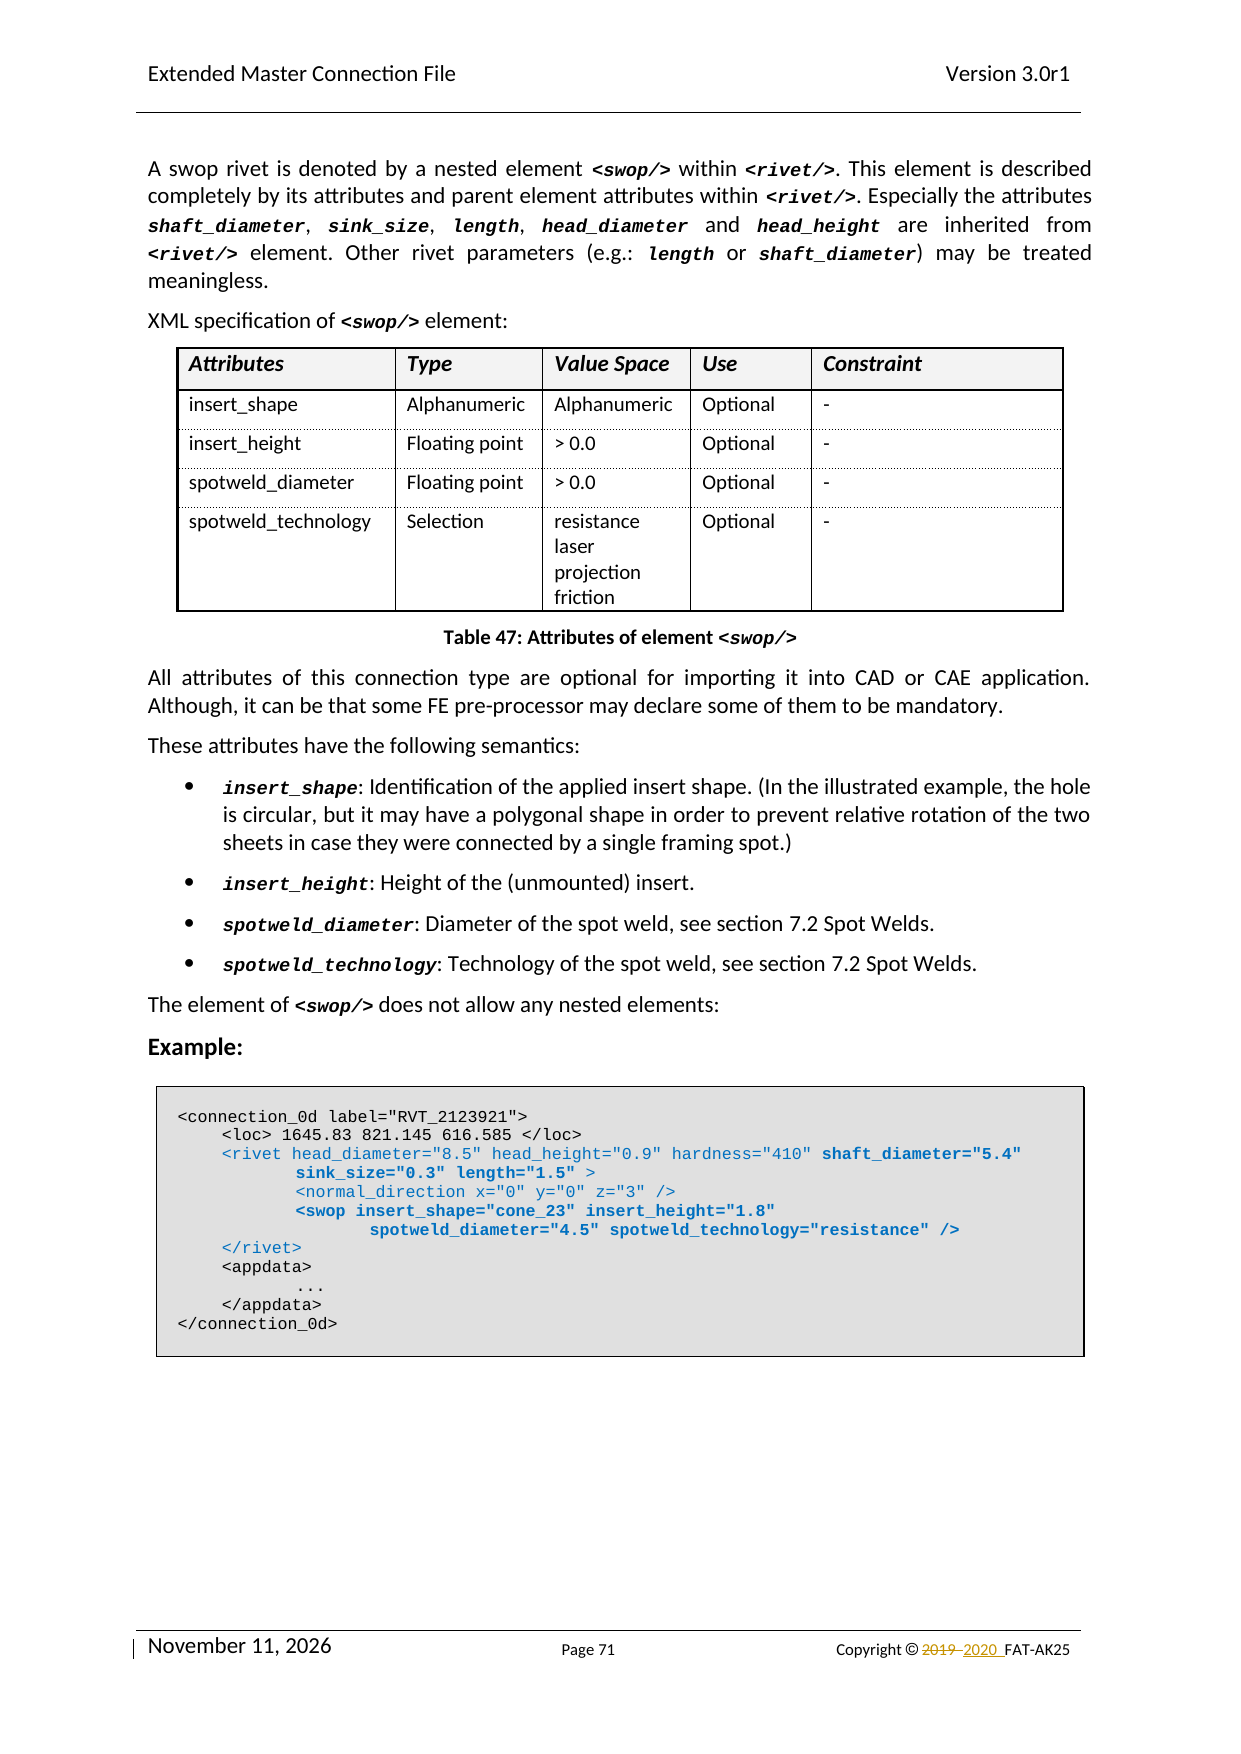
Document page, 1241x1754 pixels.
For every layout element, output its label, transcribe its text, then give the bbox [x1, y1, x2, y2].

text ... [157, 1275, 1083, 1293]
text A swop rivet is denoted by a nested element <swop/> within <rivet/>. This element is described completely by its attributes and parent element attributes within <rivet/>. Especially the attributes shaft_diameter, sink_size, length, head_diameter and head_height are inherited from <rivet/> element. Other rivet parameters (e.g.: length or shaft_diameter) may be treated meaningless. [148, 154, 1092, 294]
text </connection_0d> [157, 1312, 1083, 1331]
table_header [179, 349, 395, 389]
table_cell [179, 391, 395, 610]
list The element of <swop/> does not allow any nested elements: [148, 990, 1092, 1018]
list Example: [148, 1031, 1092, 1061]
text spotweld_diameter="4.5" spotweld_technology="resistance" /> [157, 1218, 1083, 1237]
text <connection_0d label="RVT_2123921"> [157, 1105, 1083, 1124]
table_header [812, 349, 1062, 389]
list insert_height: Height of the (unmounted) insert. [185, 868, 1092, 897]
text sink_size="0.3" length="1.5" > [157, 1162, 1083, 1180]
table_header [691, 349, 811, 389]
text </rivet> [157, 1237, 1083, 1256]
text </appdata> [157, 1293, 1083, 1312]
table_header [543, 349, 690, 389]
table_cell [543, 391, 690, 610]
text <rivet head_diameter="8.5" head_height="0.9" hardness="410" shaft_diameter="5.4" [157, 1143, 1083, 1162]
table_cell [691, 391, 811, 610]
list spotweld_diameter: Diameter of the spot weld, see section 7.2 Spot Welds. [185, 909, 1092, 937]
text These attributes have the following semantics: [148, 731, 1092, 759]
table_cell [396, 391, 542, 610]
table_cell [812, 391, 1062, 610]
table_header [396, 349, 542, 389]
text Table 47: Attributes of element <swop/> [148, 624, 1092, 650]
list spotweld_technology: Technology of the spot weld, see section 7.2 Spot Welds. [185, 949, 1092, 978]
list insert_shape: Identification of the applied insert shape. (In the illustrated example, the hole is circular, but it may have a polygonal shape in order to prevent relative rotation of the two sheets in case they were connected by a single framing spot.) [185, 772, 1092, 856]
text XML specification of <swop/> element: [148, 306, 1092, 334]
text All attributes of this connection type are optional for importing it into CAD or CAE application. Although, it can be that some FE pre-processor may declare some of them to be mandatory. [148, 663, 1092, 719]
text <swop insert_shape="cone_23" insert_height="1.8" [157, 1199, 1083, 1218]
text <loc> 1645.83 821.145 616.585 </loc> [157, 1124, 1083, 1143]
text <appdata> [157, 1256, 1083, 1275]
text <normal_direction x="0" y="0" z="3" /> [157, 1180, 1083, 1199]
